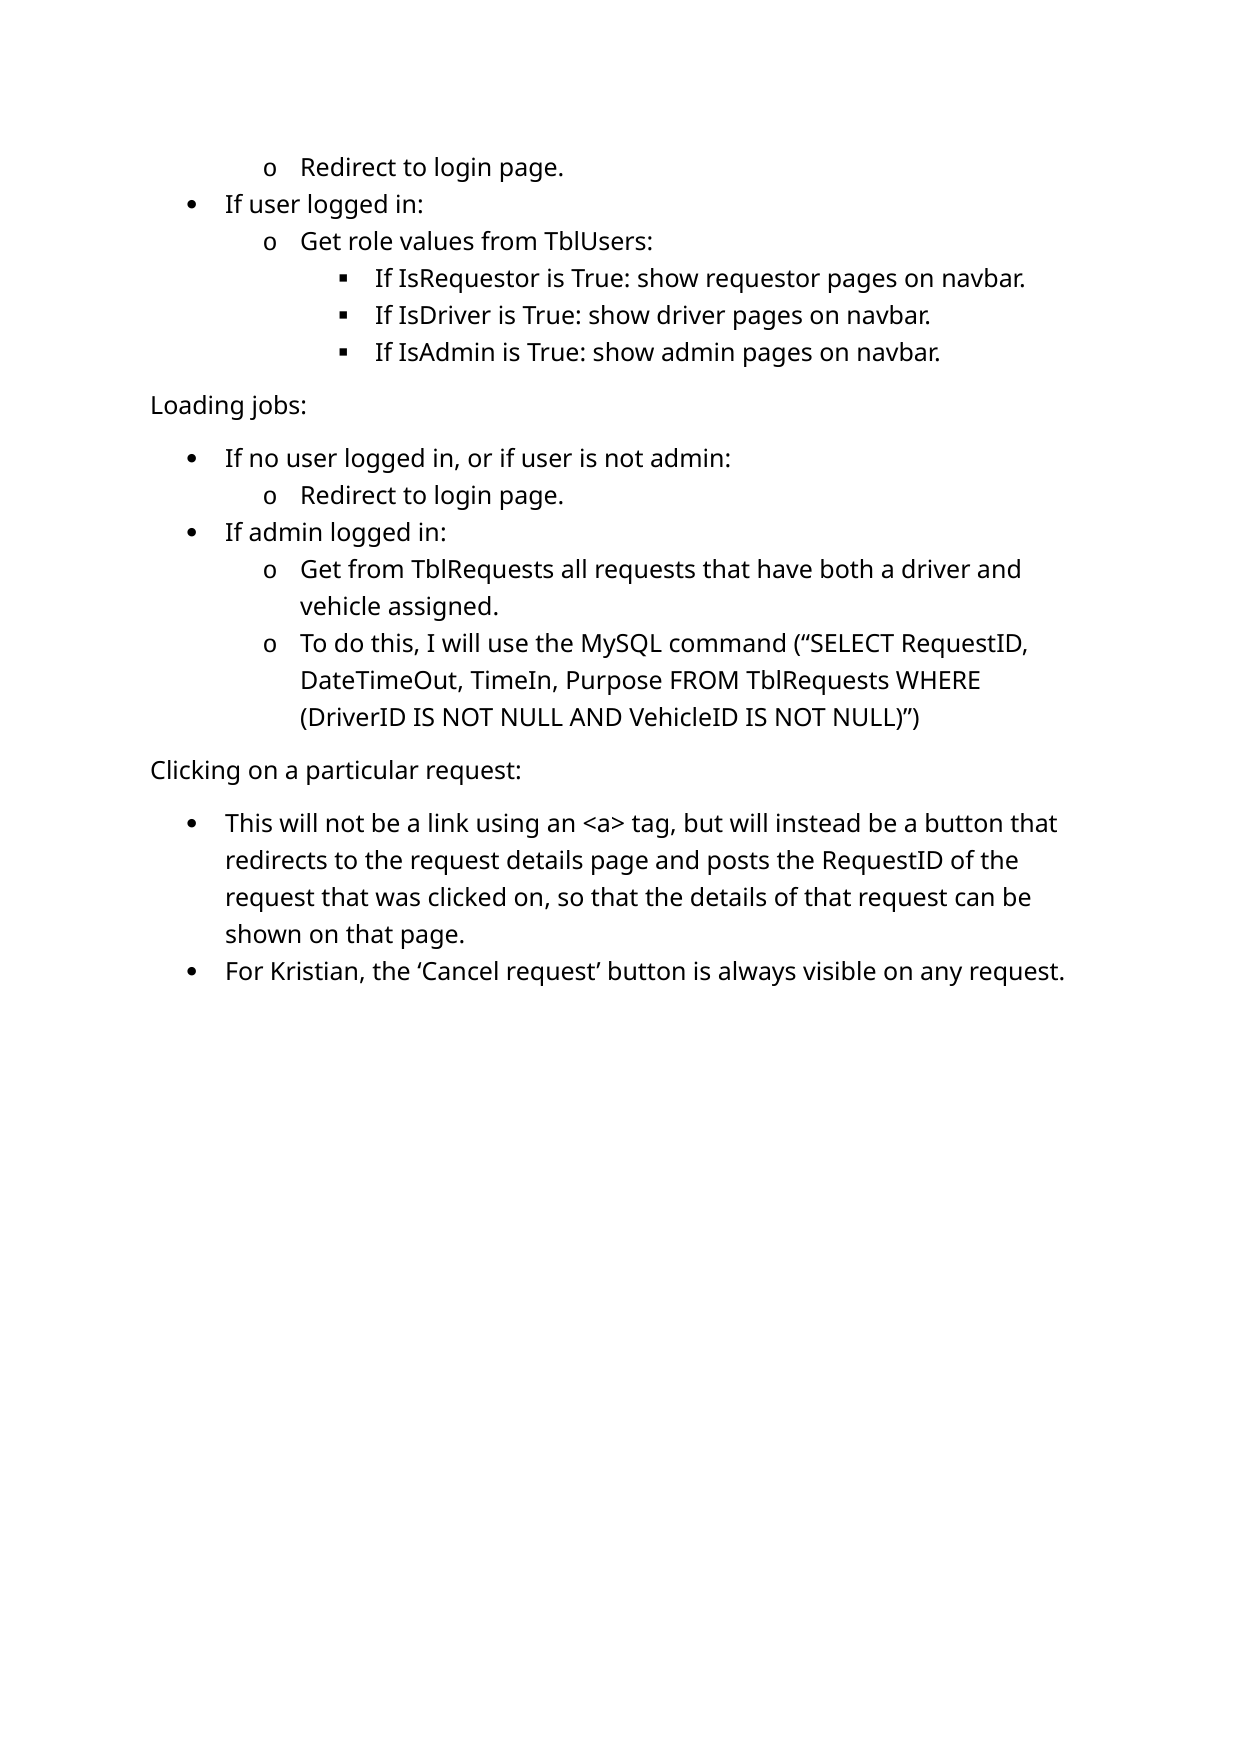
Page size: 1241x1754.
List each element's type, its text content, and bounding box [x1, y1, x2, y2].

list This will not be a link using an <a> tag, but will instead be a button that redirects to the request details page and posts the RequestID of the request that was clicked on, so that the details of that request can be shown on that page. [187, 806, 1090, 950]
list If user logged in: [187, 187, 1090, 221]
list If IsDriver is True: show driver pages on navbar. [337, 297, 1090, 332]
list To do this, I will use the MySQL command (“SELECT RequestID, DateTimeOut, TimeIn, Purpose FROM TblRequests WHERE (DriverID IS NOT NULL AND VehicleID IS NOT NULL)”) [262, 625, 1090, 733]
list If IsRequestor is True: show requestor pages on navbar. [337, 261, 1090, 295]
text Loading jobs: [150, 388, 1090, 422]
text Clicking on a particular request: [150, 753, 1090, 787]
list If no user logged in, or if user is not admin: [187, 441, 1090, 475]
list Redirect to login page. [262, 478, 1090, 512]
list Get from TblRequests all requests that have both a driver and vehicle assigned. [262, 552, 1090, 623]
list If admin logged in: [187, 515, 1090, 549]
list For Kristian, the ‘Cancel request’ button is always visible on any request. [187, 953, 1090, 987]
list Get role values from TblUsers: [262, 224, 1090, 258]
list If IsAdmin is True: show admin pages on navbar. [337, 334, 1090, 368]
list Redirect to login page. [262, 150, 1090, 184]
